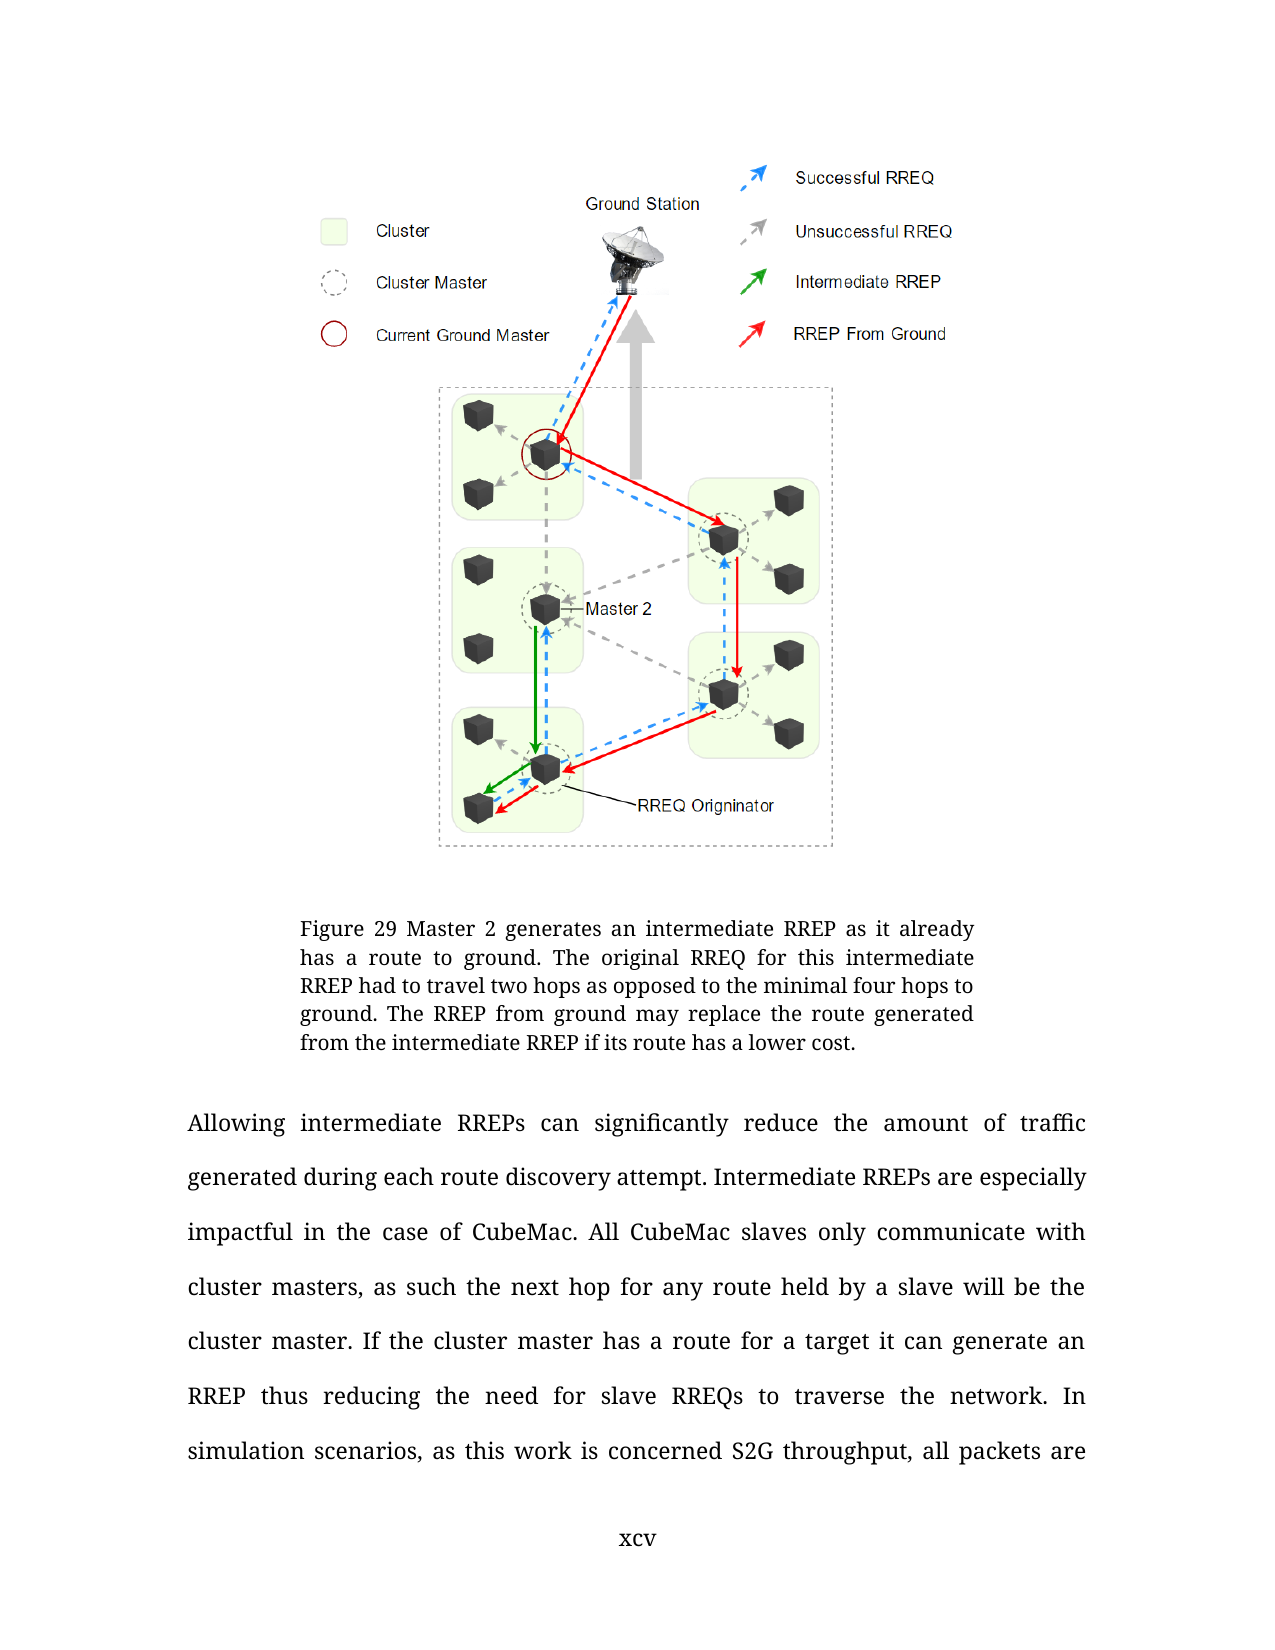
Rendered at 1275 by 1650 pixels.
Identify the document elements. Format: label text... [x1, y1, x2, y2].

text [187, 1106, 1087, 1466]
picture [305, 149, 970, 874]
text Figure 29 Master 2 generates an intermediate RREP as it already has a route to ground. The original RREQ for this intermediate RREP had to travel two hops as opposed to the minimal four hops to ground. The RREP from ground may replace the route generated from the intermediate RREP if its route has a lower cost. [300, 914, 975, 1056]
